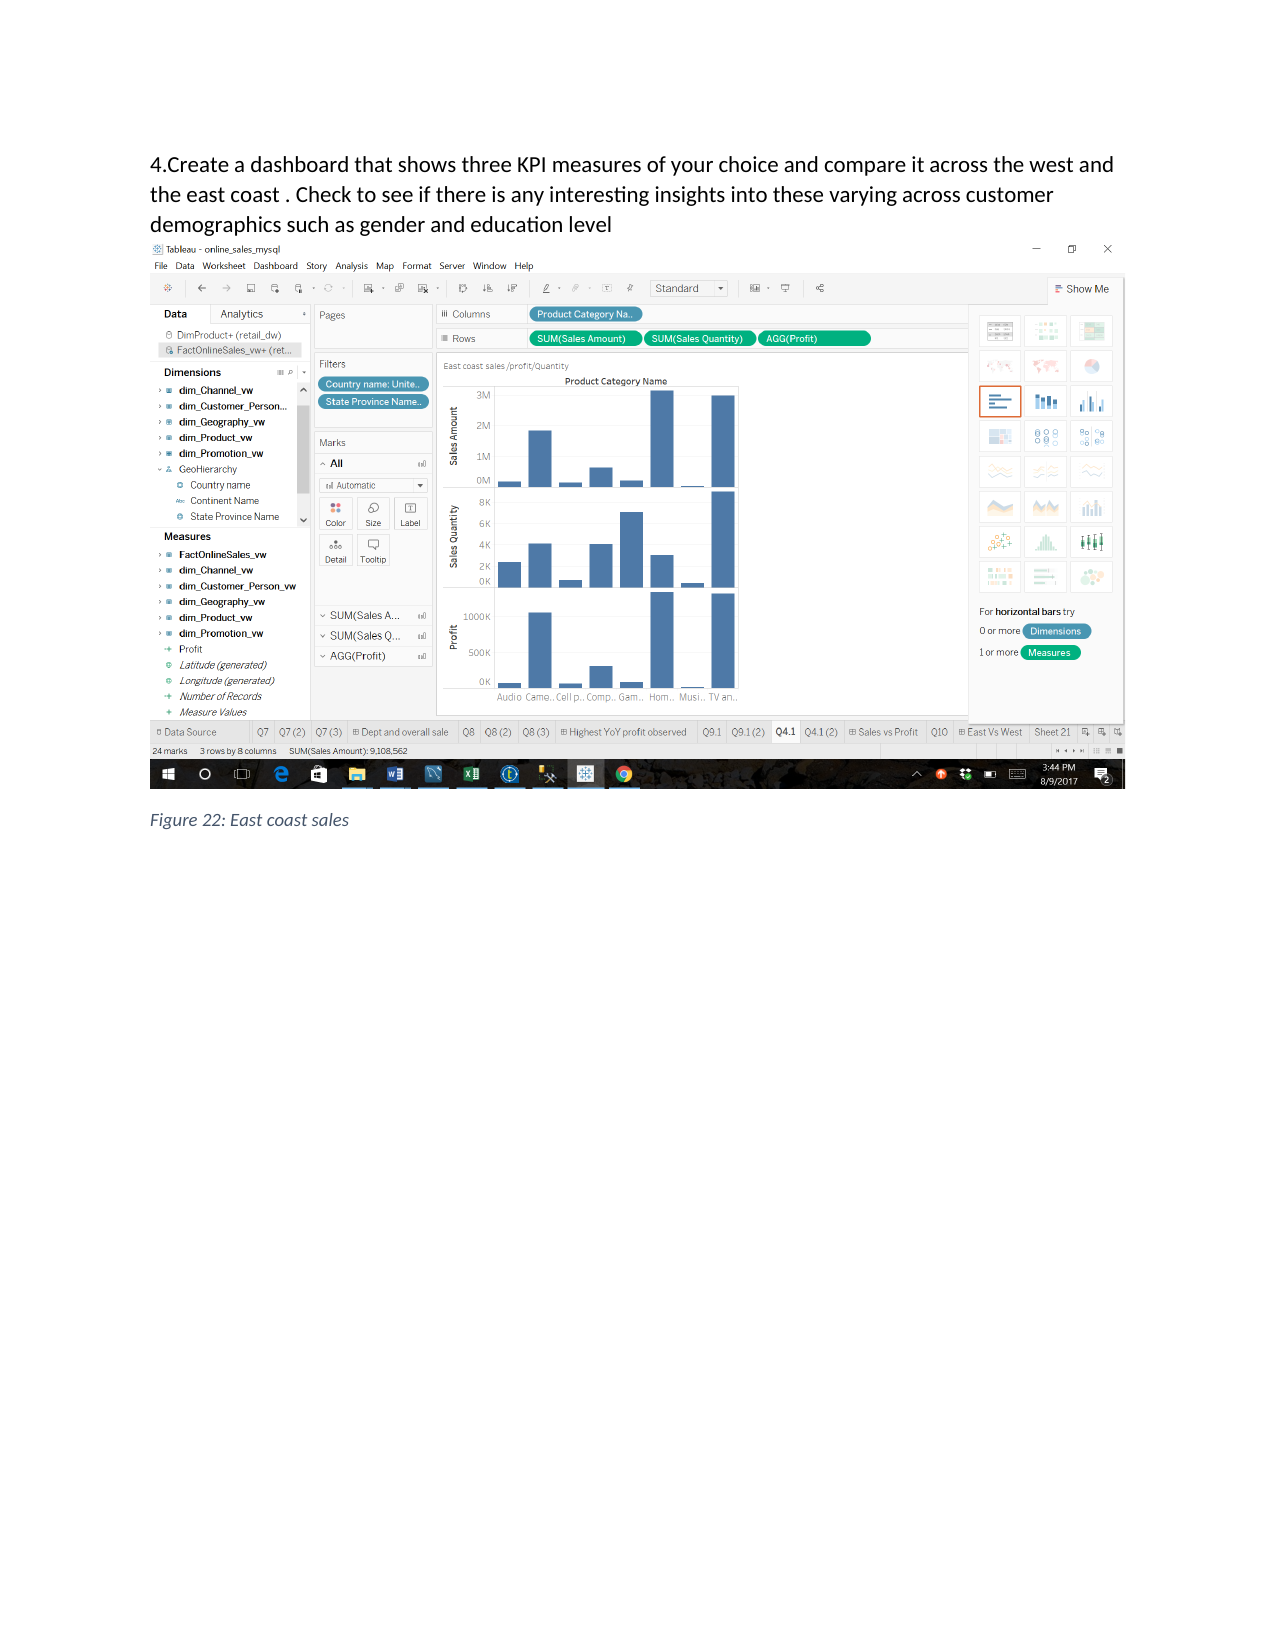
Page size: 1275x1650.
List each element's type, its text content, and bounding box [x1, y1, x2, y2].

text 4.Create a dashboard that shows three KPI measures of your choice and compare it across the west and the east coast . Check to see if there is any interesting insights into these varying across customer demographics such as gender and education level [150, 150, 1125, 240]
picture [150, 240, 1125, 789]
